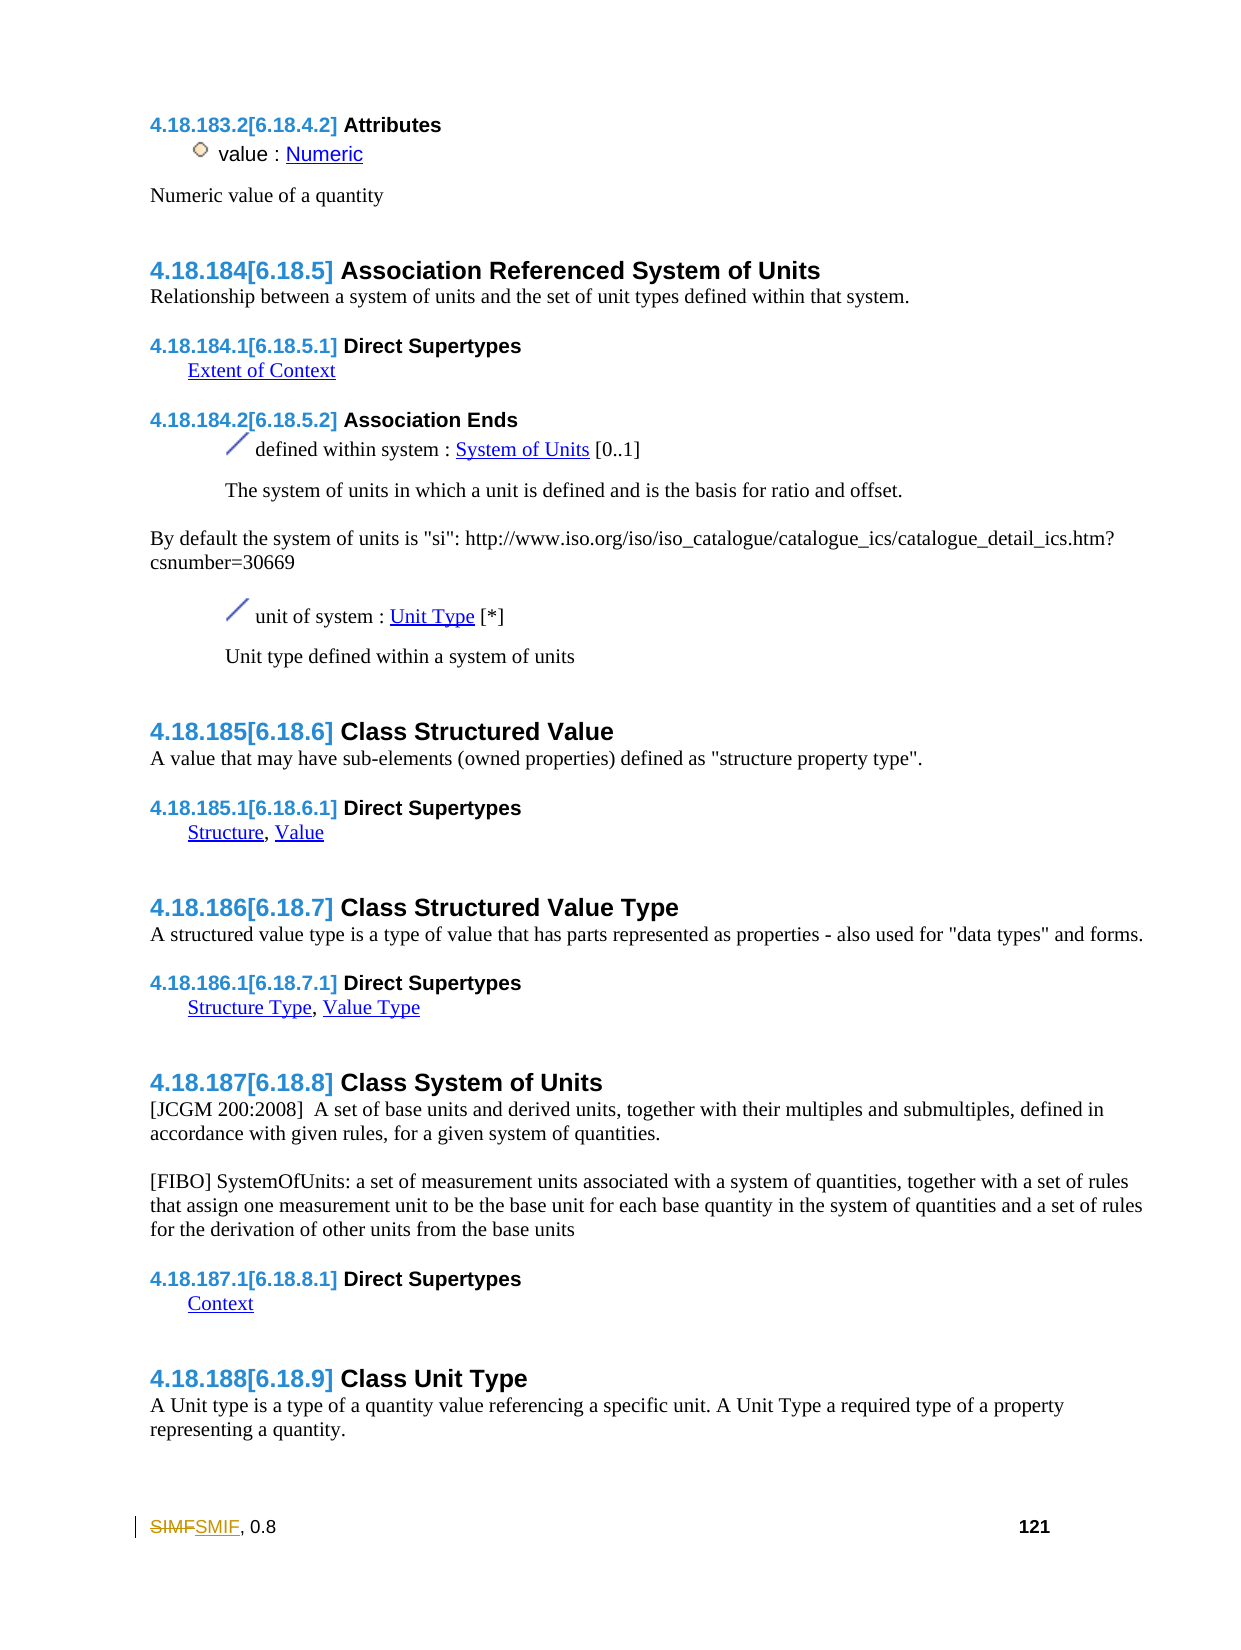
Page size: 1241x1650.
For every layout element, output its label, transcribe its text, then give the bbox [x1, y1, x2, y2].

subtitle Class Unit Type [150, 1364, 1165, 1393]
text defined within system : System of Units [0..1] [150, 431, 1165, 461]
text Structure Type, Value Type [187, 995, 1165, 1019]
text Relationship between a system of units and the set of unit types defined within that system. [150, 284, 1165, 308]
subtitle Direct Supertypes [150, 334, 1165, 358]
text [JCGM 200:2008] A set of base units and derived units, together with their multiples and submultiples, defined in accordance with given rules, for a given system of quantities. [FIBO] SystemOfUnits: a set of measurement units associated with a system of quantities, together with a set of rules that assign one measurement unit to be the base unit for each base quantity in the system of quantities and a set of rules for the derivation of other units from the base units [150, 1097, 1165, 1241]
subtitle Direct Supertypes [150, 1267, 1165, 1291]
subtitle Association Ends [150, 407, 1165, 431]
text unit of system : Unit Type [*] [150, 598, 1165, 628]
text A structured value type is a type of value that has parts represented as properties - also used for "data types" and forms. [150, 922, 1165, 946]
subtitle Class System of Units [150, 1068, 1165, 1097]
text Numeric value of a quantity [150, 182, 1165, 207]
text value : Numeric [187, 136, 1165, 166]
text The system of units in which a unit is defined and is the basis for ratio and offset. By default the system of units is "si": http://www.iso.org/iso/iso_catalogue/catalogue_ics/catalogue_detail_ics.htm?csnumber=30669 [150, 478, 1165, 598]
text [150, 1393, 1165, 1465]
subtitle Class Structured Value [150, 717, 1165, 746]
subtitle Direct Supertypes [150, 971, 1165, 995]
text Extent of Context [187, 358, 1165, 382]
subtitle Association Referenced System of Units [150, 256, 1165, 284]
text Context [187, 1291, 1165, 1315]
subtitle Class Structured Value Type [150, 893, 1165, 922]
text Structure, Value [187, 820, 1165, 844]
subtitle Direct Supertypes [150, 796, 1165, 820]
text Unit type defined within a system of units [150, 644, 1165, 668]
subtitle Attributes [150, 112, 1165, 136]
text A value that may have sub-elements (owned properties) defined as "structure property type". [150, 746, 1165, 770]
